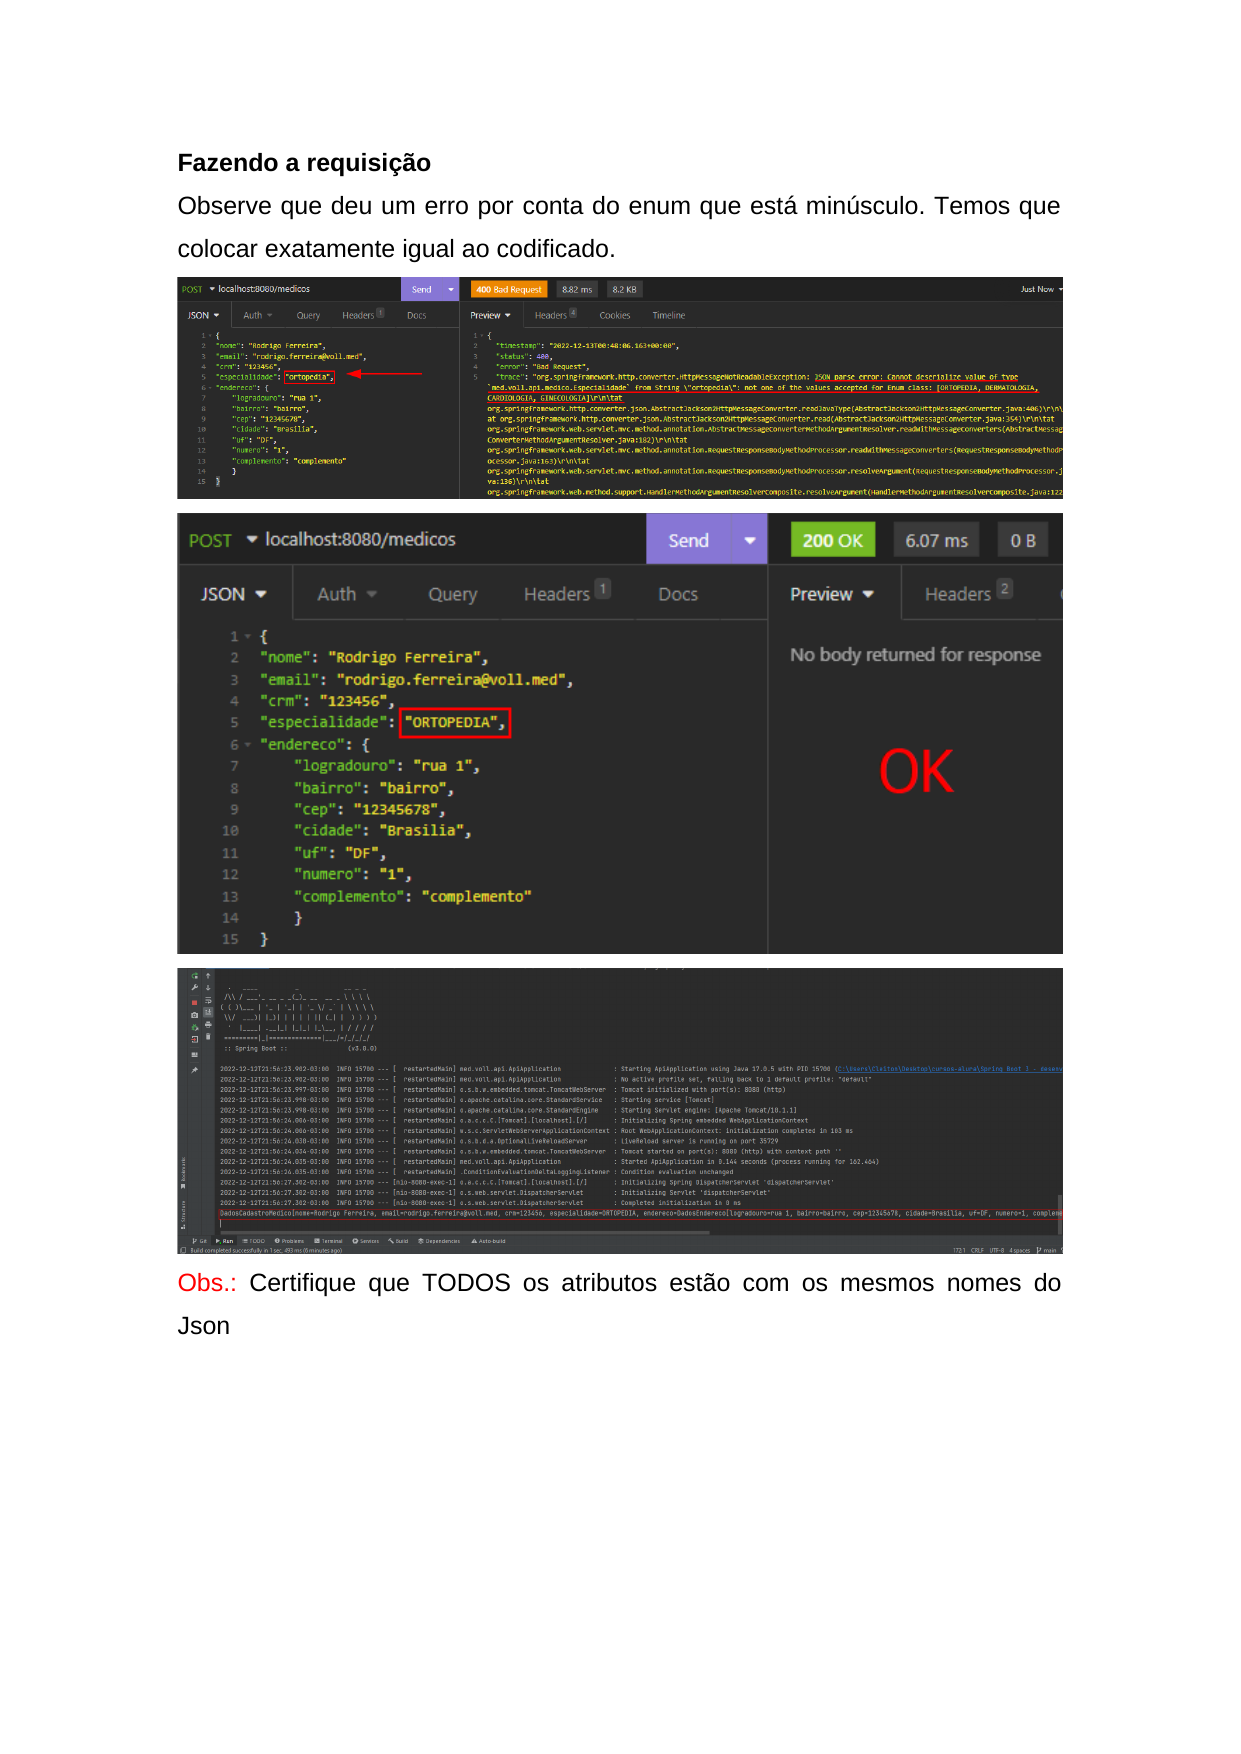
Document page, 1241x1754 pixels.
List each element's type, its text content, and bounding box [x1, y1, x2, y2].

text Obs.: Certifique que TODOS os atributos estão com os mesmos nomes do Json [177, 1268, 1063, 1340]
subtitle Fazendo a requisição [177, 148, 1063, 176]
picture [177, 277, 1063, 499]
text Observe que deu um erro por conta do enum que está minúsculo. Temos que colocar exatamente igual ao codificado. [177, 191, 1063, 263]
picture [177, 513, 1063, 954]
picture [177, 968, 1063, 1254]
